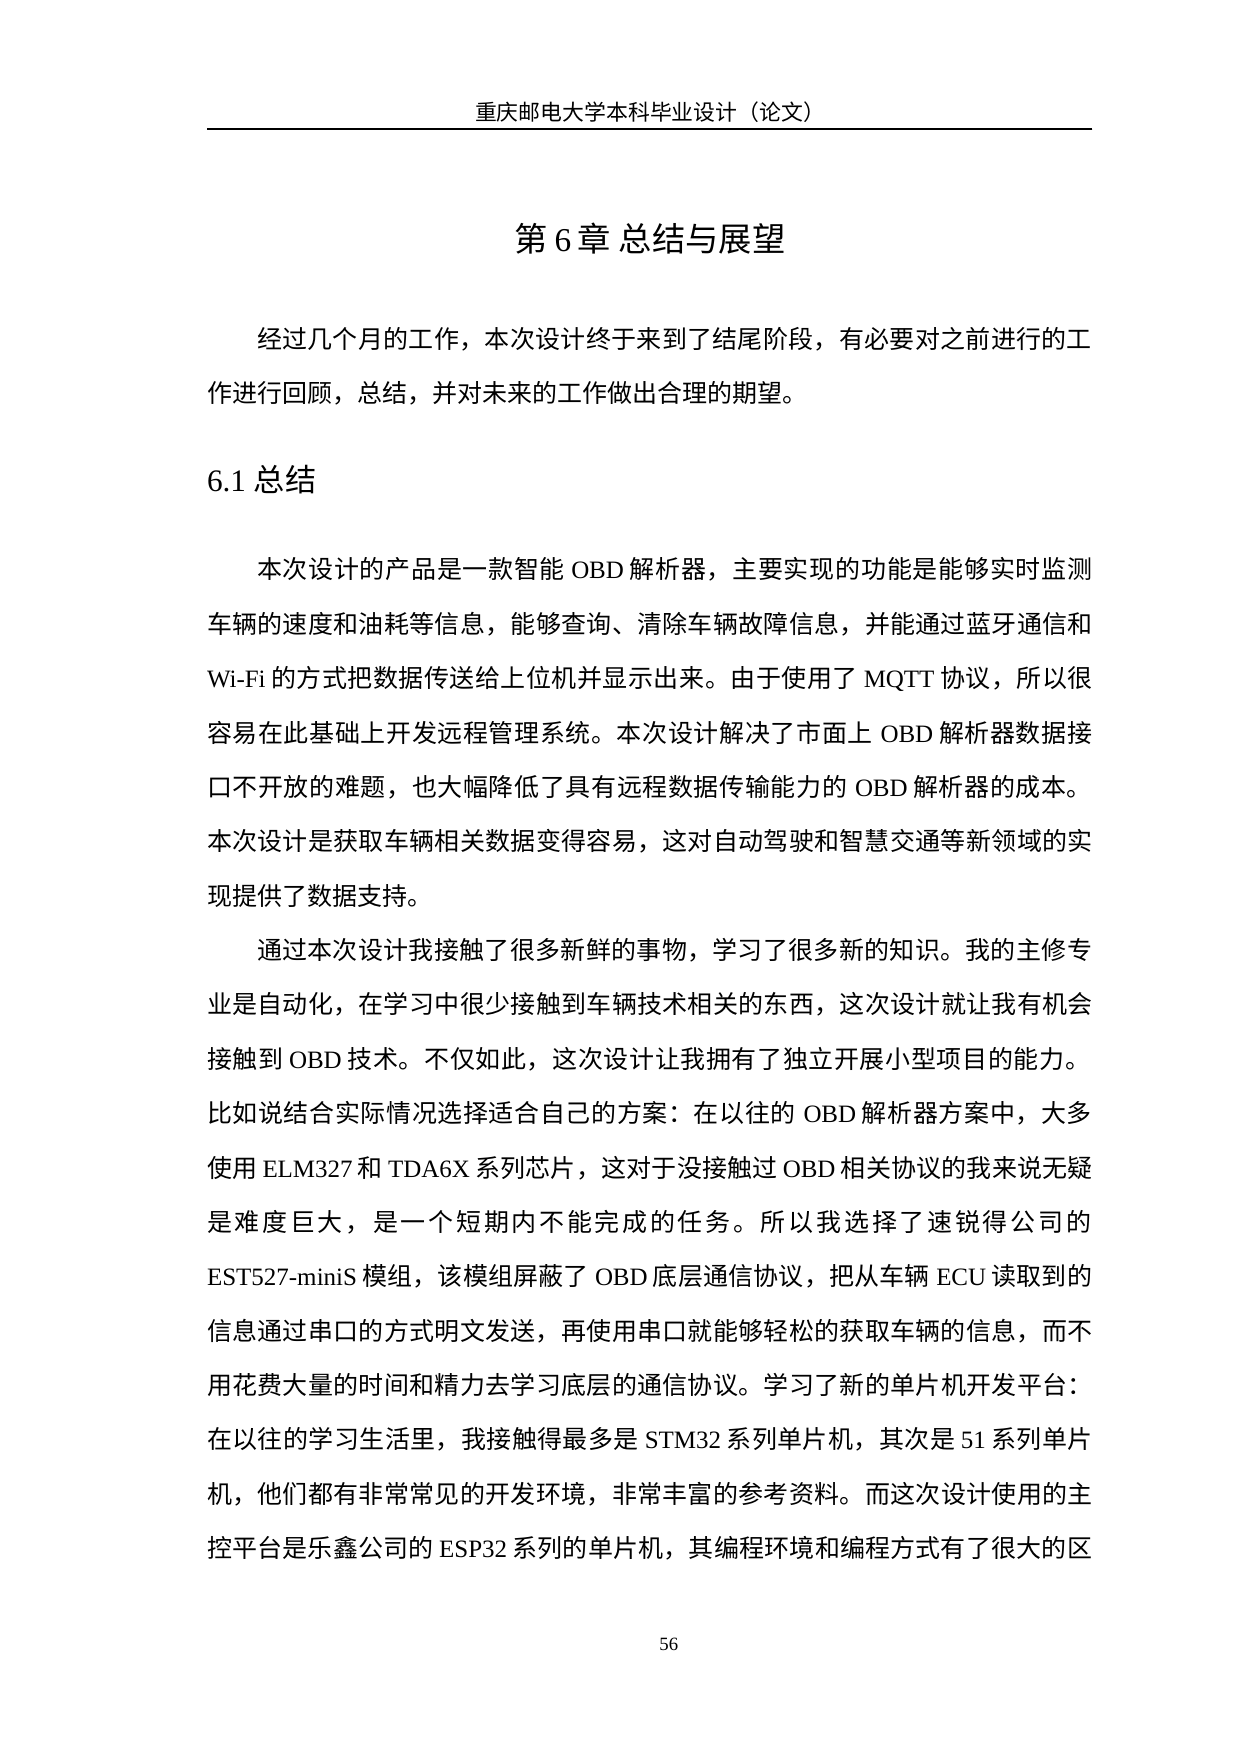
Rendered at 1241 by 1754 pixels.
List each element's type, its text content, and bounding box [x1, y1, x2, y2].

text 经过几个月的工作，本次设计终于来到了结尾阶段，有必要对之前进行的工作进行回顾，总结，并对未来的工作做出合理的期望。 [207, 319, 1092, 410]
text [207, 931, 1092, 1565]
text 本次设计的产品是一款智能OBD解析器，主要实现的功能是能够实时监测车辆的速度和油耗等信息，能够查询、清除车辆故障信息，并能通过蓝牙通信和Wi-Fi的方式把数据传送给上位机并显示出来。由于使用了MQTT协议，所以很容易在此基础上开发远程管理系统。本次设计解决了市面上OBD解析器数据接口不开放的难题，也大幅降低了具有远程数据传输能力的OBD解析器的成本。本次设计是获取车辆相关数据变得容易，这对自动驾驶和智慧交通等新领域的实现提供了数据支持。 [207, 550, 1092, 912]
subtitle 6.1 总结 [207, 455, 1092, 500]
subtitle 第6章 总结与展望 [207, 213, 1092, 261]
